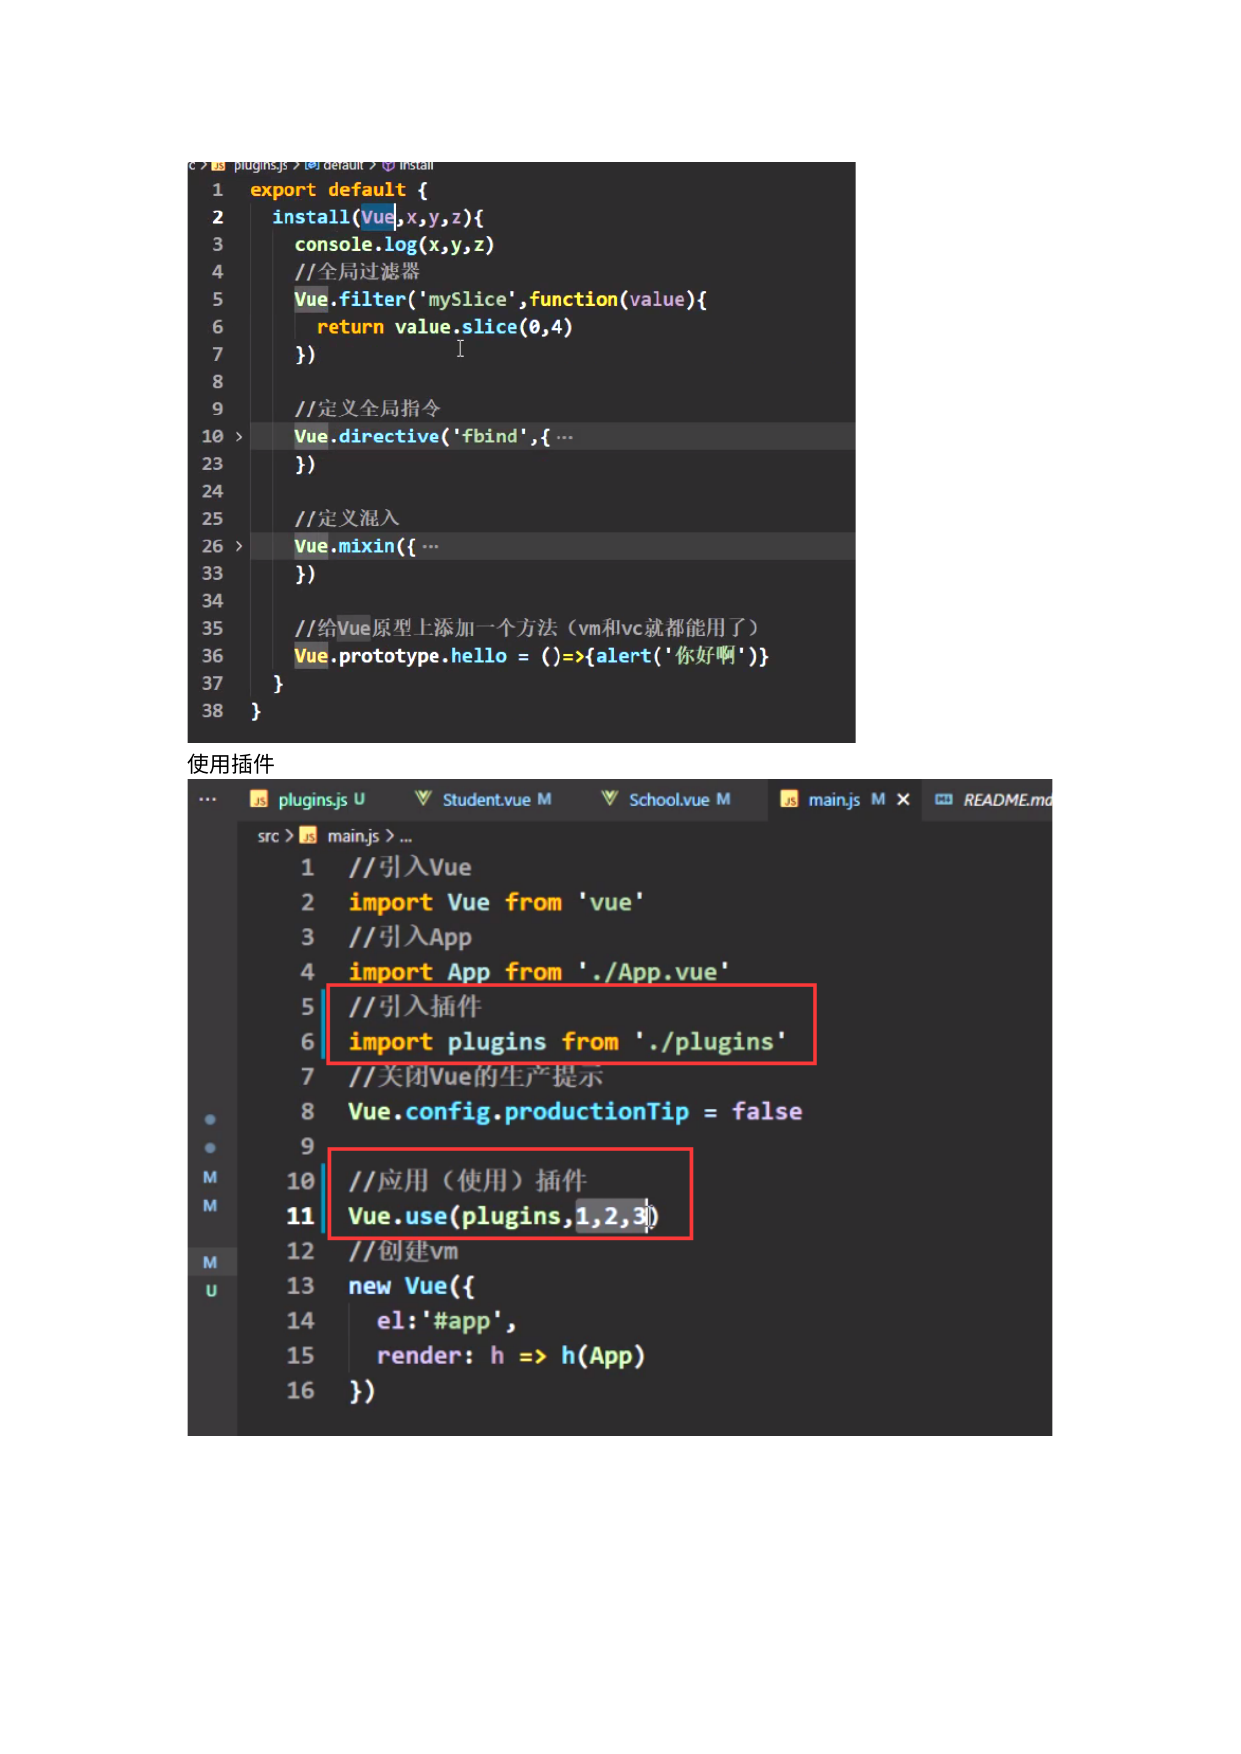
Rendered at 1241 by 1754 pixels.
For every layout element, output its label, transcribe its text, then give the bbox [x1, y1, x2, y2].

picture [187, 779, 1053, 1436]
picture [187, 162, 856, 743]
text 使用插件 [187, 747, 1053, 779]
